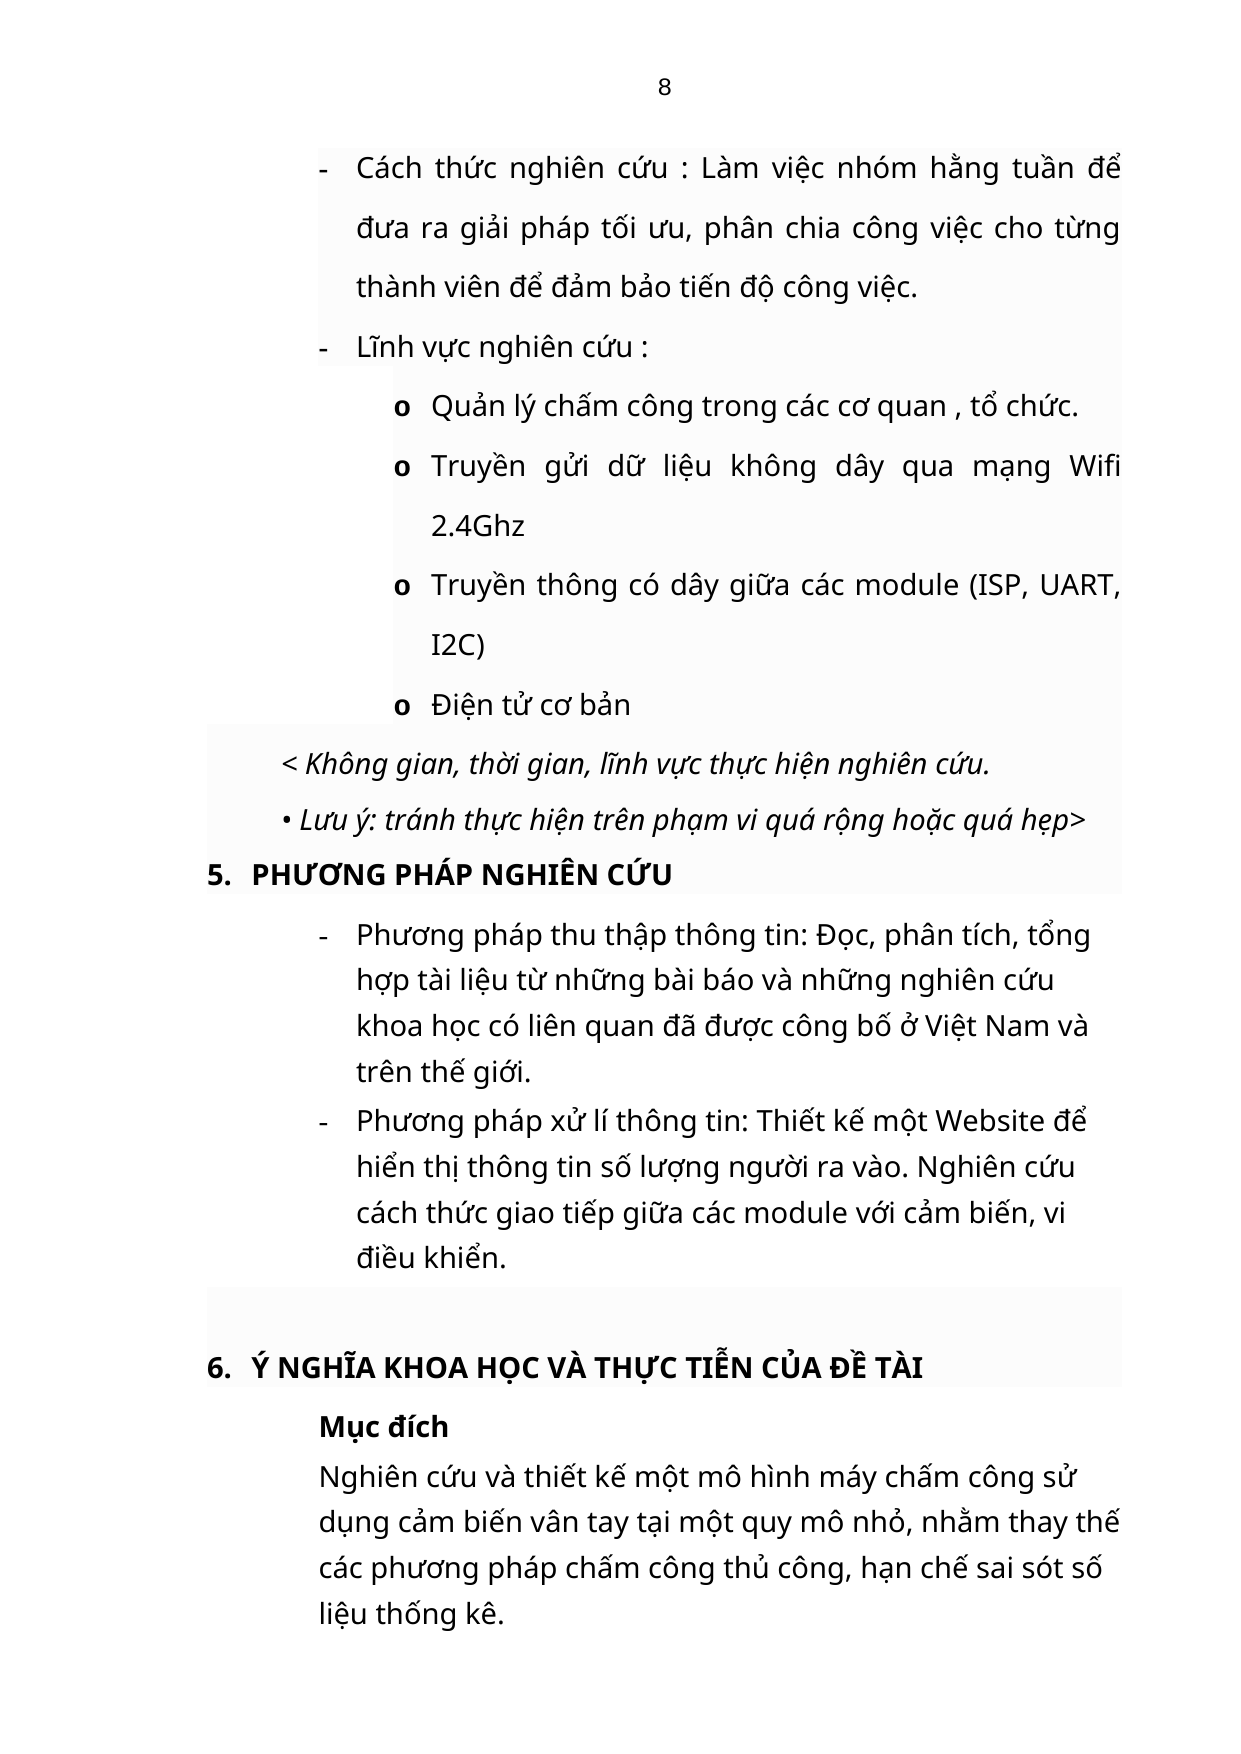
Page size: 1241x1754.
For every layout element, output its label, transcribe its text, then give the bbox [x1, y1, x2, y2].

list Điện tử cơ bản [393, 684, 1122, 724]
text Nghiên cứu và thiết kế một mô hình máy chấm công sử dụng cảm biến vân tay tại một quy mô nhỏ, nhằm thay thế các phương pháp chấm công thủ công, hạn chế sai sót số liệu thống kê. [318, 1456, 1122, 1633]
list Cách thức nghiên cứu : Làm việc nhóm hằng tuần để đưa ra giải pháp tối ưu, phân chia công việc cho từng thành viên để đảm bảo tiến độ công việc. [318, 148, 1122, 306]
list Lĩnh vực nghiên cứu : [318, 326, 1122, 366]
list Quản lý chấm công trong các cơ quan , tổ chức. [393, 386, 1122, 426]
text < Không gian, thời gian, lĩnh vực thực hiện nghiên cứu. [207, 743, 1122, 783]
text Mục đích [318, 1406, 1122, 1446]
text • Lưu ý: tránh thực hiện trên phạm vi quá rộng hoặc quá hẹp> [207, 799, 1122, 839]
list Ý NGHĨA KHOA HỌC VÀ THỰC TIỄN CỦA ĐỀ TÀI [207, 1347, 1122, 1387]
list Phương pháp xử lí thông tin: Thiết kế một Website để hiển thị thông tin số lượng người ra vào. Nghiên cứu cách thức giao tiếp giữa các module với cảm biến, vi điều khiển. [318, 1101, 1122, 1277]
list Truyền thông có dây giữa các module (ISP, UART, I2C) [393, 564, 1122, 664]
list Phương pháp thu thập thông tin: Đọc, phân tích, tổng hợp tài liệu từ những bài báo và những nghiên cứu khoa học có liên quan đã được công bố ở Việt Nam và trên thế giới. [318, 914, 1122, 1091]
list PHƯƠNG PHÁP NGHIÊN CỨU [207, 854, 1122, 894]
list Truyền gửi dữ liệu không dây qua mạng Wifi 2.4Ghz [393, 445, 1122, 545]
